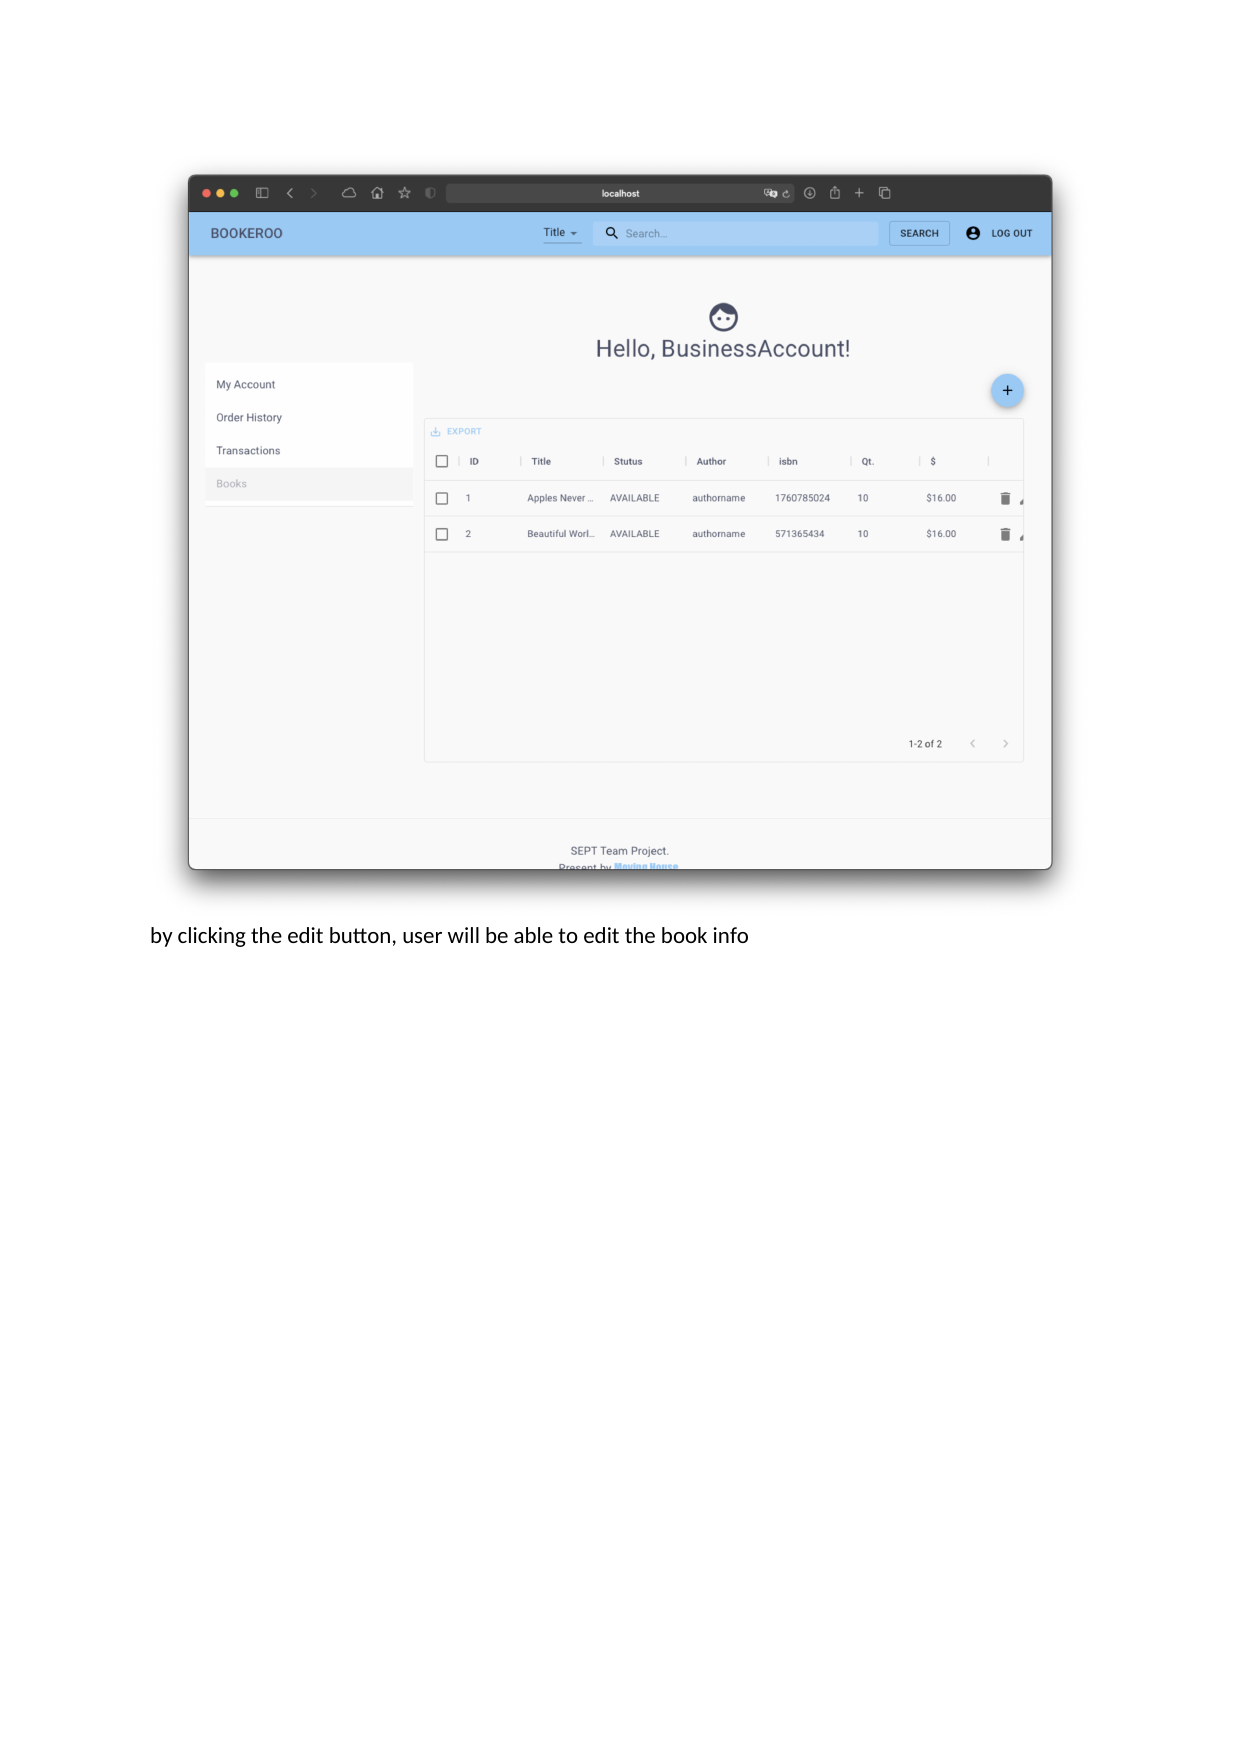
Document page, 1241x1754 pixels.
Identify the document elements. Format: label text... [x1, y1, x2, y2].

text by clicking the edit button, user will be able to edit the book info [150, 920, 1090, 949]
picture [150, 150, 1090, 920]
